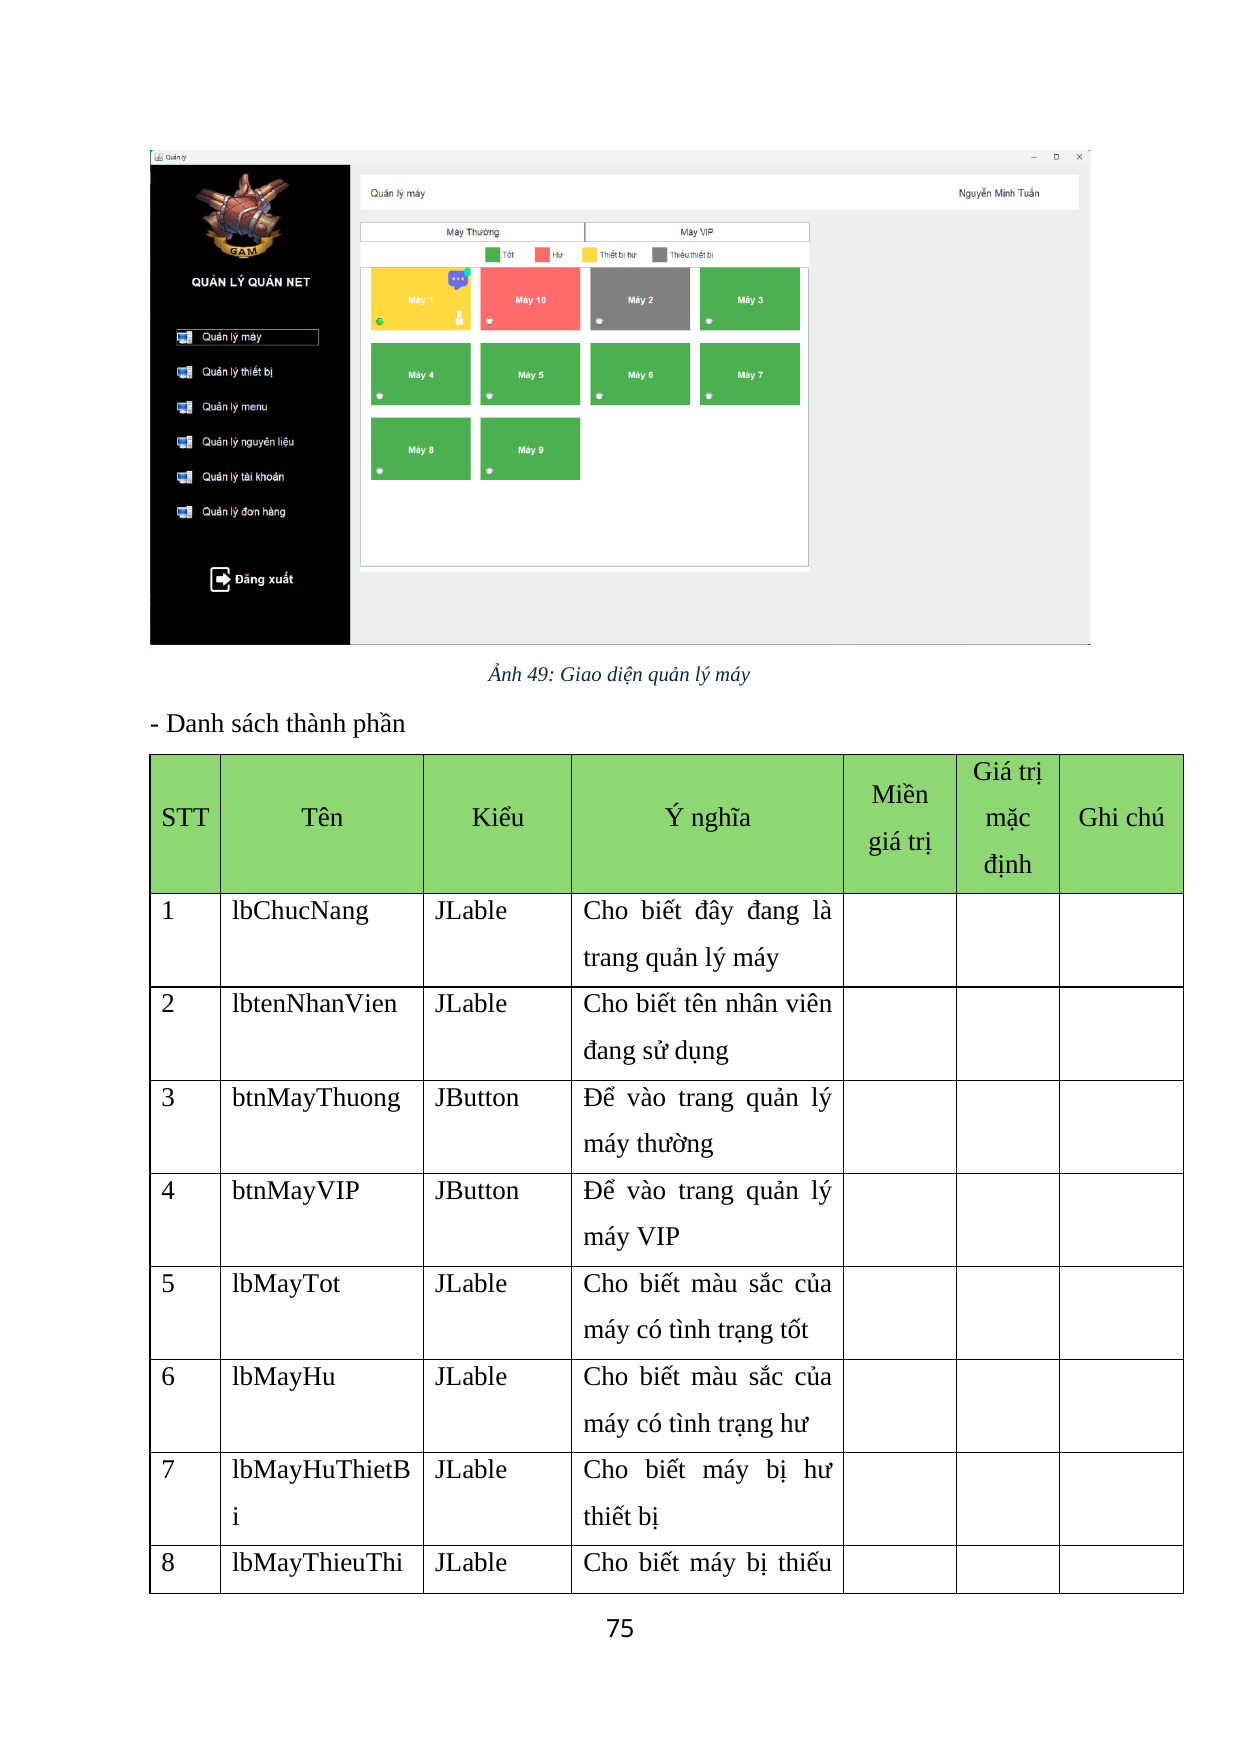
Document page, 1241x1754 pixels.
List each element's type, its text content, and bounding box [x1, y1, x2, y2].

picture [150, 150, 1091, 645]
table_cell [1060, 1453, 1183, 1545]
table_cell Cho biết máy bị hư thiết bị [572, 1453, 843, 1545]
table_cell 1 [151, 894, 220, 986]
table_cell [1060, 1360, 1183, 1452]
table_cell lbMayHu [221, 1360, 423, 1452]
table_cell Cho biết màu sắc của máy có tình trạng tốt [572, 1267, 843, 1359]
table_cell btnMayThuong [221, 1081, 423, 1173]
table_cell 8 [151, 1546, 220, 1593]
table_cell [957, 1267, 1059, 1359]
table_cell [844, 988, 956, 1079]
table_header Kiểu [424, 755, 571, 893]
table_cell [957, 1453, 1059, 1545]
table_cell lbMayHuThietBi [221, 1453, 423, 1545]
table_cell btnMayVIP [221, 1174, 423, 1266]
table_cell Cho biết tên nhân viên đang sử dụng [572, 988, 843, 1079]
table_cell 7 [151, 1453, 220, 1545]
table_cell [844, 1081, 956, 1173]
table_cell Để vào trang quản lý máy VIP [572, 1174, 843, 1266]
table_cell [1060, 1174, 1183, 1266]
table_cell JLable [424, 1267, 571, 1359]
table_cell Để vào trang quản lý máy thường [572, 1081, 843, 1173]
table_cell [844, 1267, 956, 1359]
table_cell lbtenNhanVien [221, 988, 423, 1079]
table_cell JButton [424, 1081, 571, 1173]
table_header Miền giá trị [844, 755, 956, 893]
table_cell [844, 894, 956, 986]
table_header Ghi chú [1060, 755, 1183, 893]
table_cell 5 [151, 1267, 220, 1359]
table_cell lbMayTot [221, 1267, 423, 1359]
table_cell [957, 1546, 1059, 1593]
table_cell [1060, 1546, 1183, 1593]
table_cell [957, 1174, 1059, 1266]
table_cell 3 [151, 1081, 220, 1173]
table_cell 2 [151, 988, 220, 1079]
table_cell 6 [151, 1360, 220, 1452]
table_cell Cho biết đây đang là trang quản lý máy [572, 894, 843, 986]
table_cell JLable [424, 1453, 571, 1545]
table_cell [1060, 1267, 1183, 1359]
table_cell JLable [424, 1546, 571, 1593]
table_cell [844, 1453, 956, 1545]
table_cell [957, 1081, 1059, 1173]
table_cell [844, 1174, 956, 1266]
table_cell [957, 988, 1059, 1079]
table_header Giá trị mặc định [957, 755, 1059, 893]
table_cell lbMayThieuThietBi [221, 1546, 423, 1593]
table_cell [1060, 894, 1183, 986]
table_cell lbChucNang [221, 894, 423, 986]
table_cell Cho biết màu sắc của máy có tình trạng hư [572, 1360, 843, 1452]
table_cell JLable [424, 988, 571, 1079]
table_header STT [151, 755, 220, 893]
table_cell [844, 1546, 956, 1593]
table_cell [572, 1546, 843, 1593]
table_header Tên [221, 755, 423, 893]
text - Danh sách thành phần [150, 707, 1090, 738]
table_cell [957, 894, 1059, 986]
table_cell [1060, 1081, 1183, 1173]
table_cell JLable [424, 894, 571, 986]
text Ảnh 49: Giao diện quản lý máy [150, 662, 1090, 686]
table_cell [844, 1360, 956, 1452]
table_header Ý nghĩa [572, 755, 843, 893]
table_cell [957, 1360, 1059, 1452]
table_cell JLable [424, 1360, 571, 1452]
table_cell JButton [424, 1174, 571, 1266]
table_cell [1060, 988, 1183, 1079]
table_cell 4 [151, 1174, 220, 1266]
